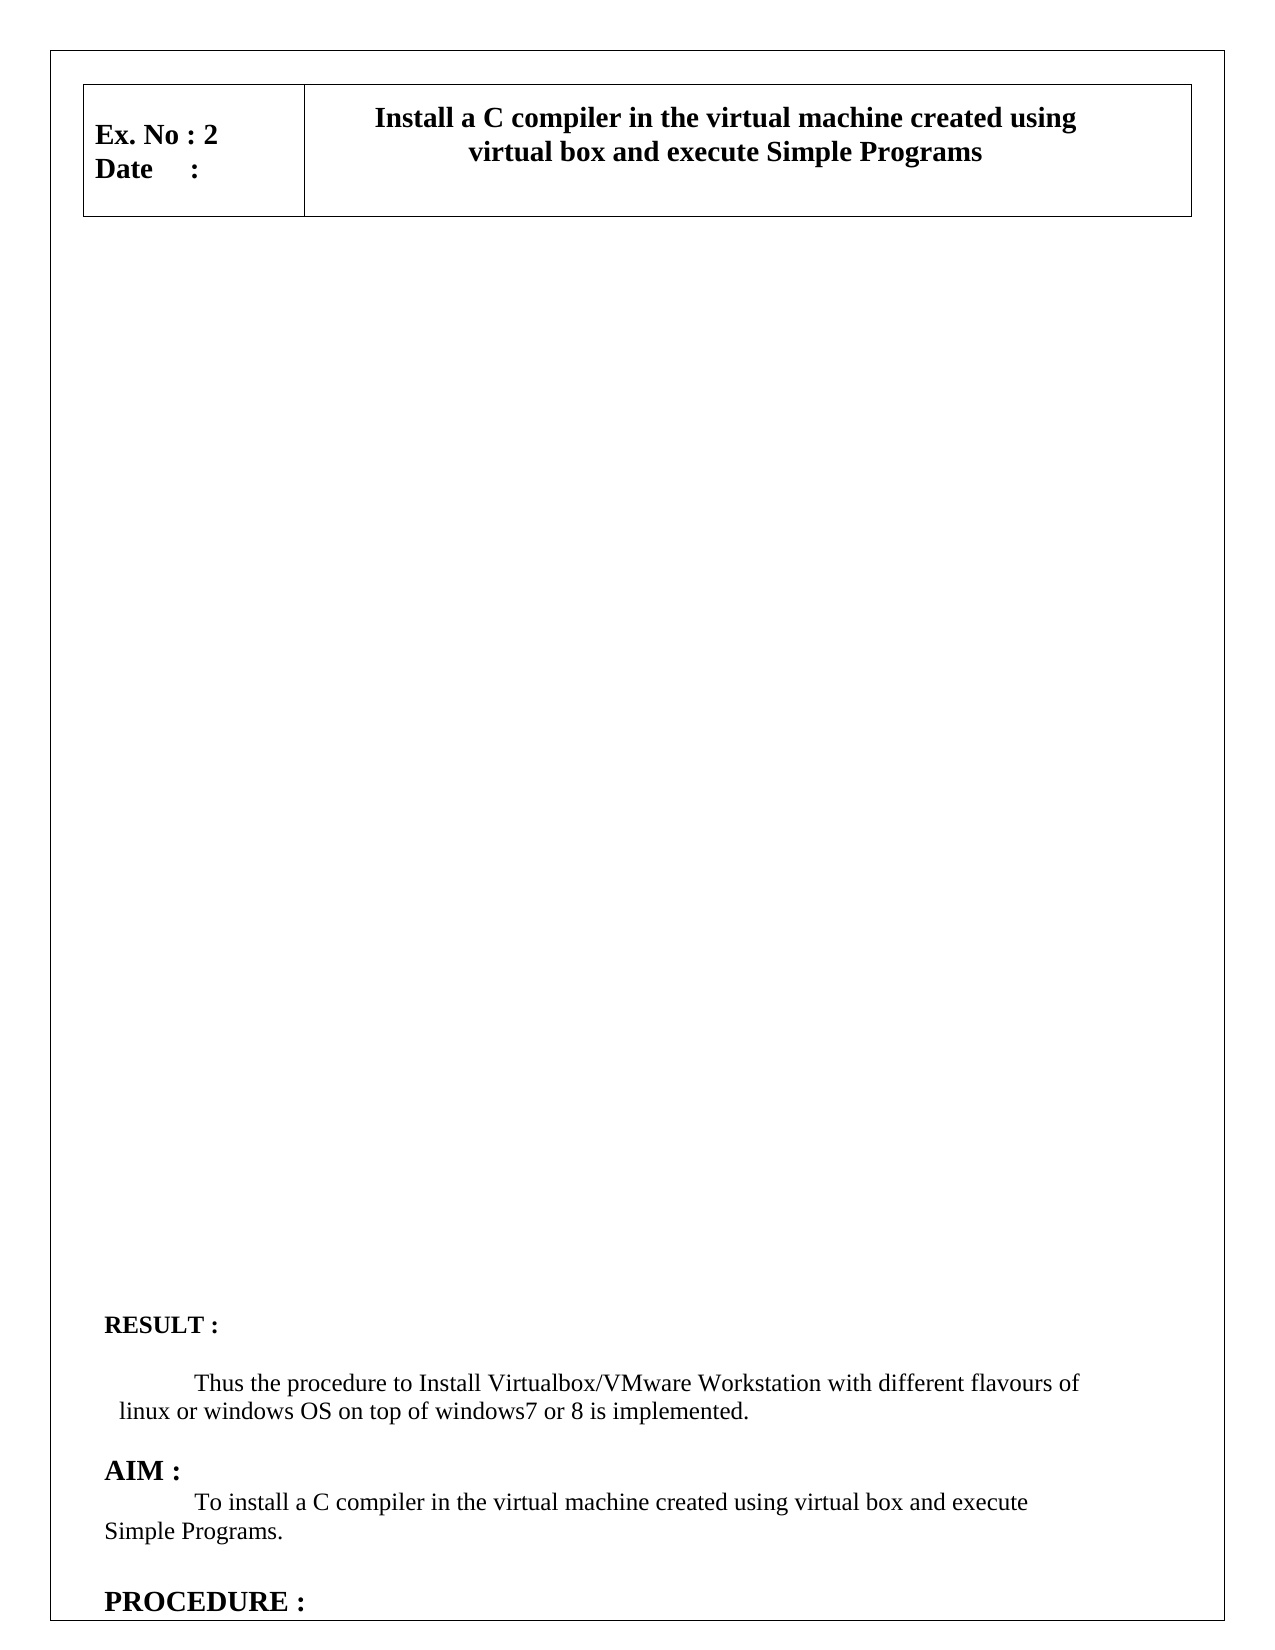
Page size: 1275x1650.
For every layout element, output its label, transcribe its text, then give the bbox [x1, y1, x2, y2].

text To install a C compiler in the virtual machine created using virtual box and execute Simple Programs. [104, 1487, 1073, 1545]
table_header Ex. No : 2 Date : [84, 85, 304, 216]
text Thus the procedure to Install Virtualbox/VMware Workstation with different flavours of linux or windows OS on top of windows7 or 8 is implemented. [119, 1368, 1126, 1425]
text PROCEDURE : [104, 1584, 1171, 1617]
text AIM : [104, 1454, 1171, 1487]
table_header Install a C compiler in the virtual machine created using virtual box and execute Simple Programs [305, 85, 1191, 216]
text RESULT : [104, 1310, 1164, 1338]
